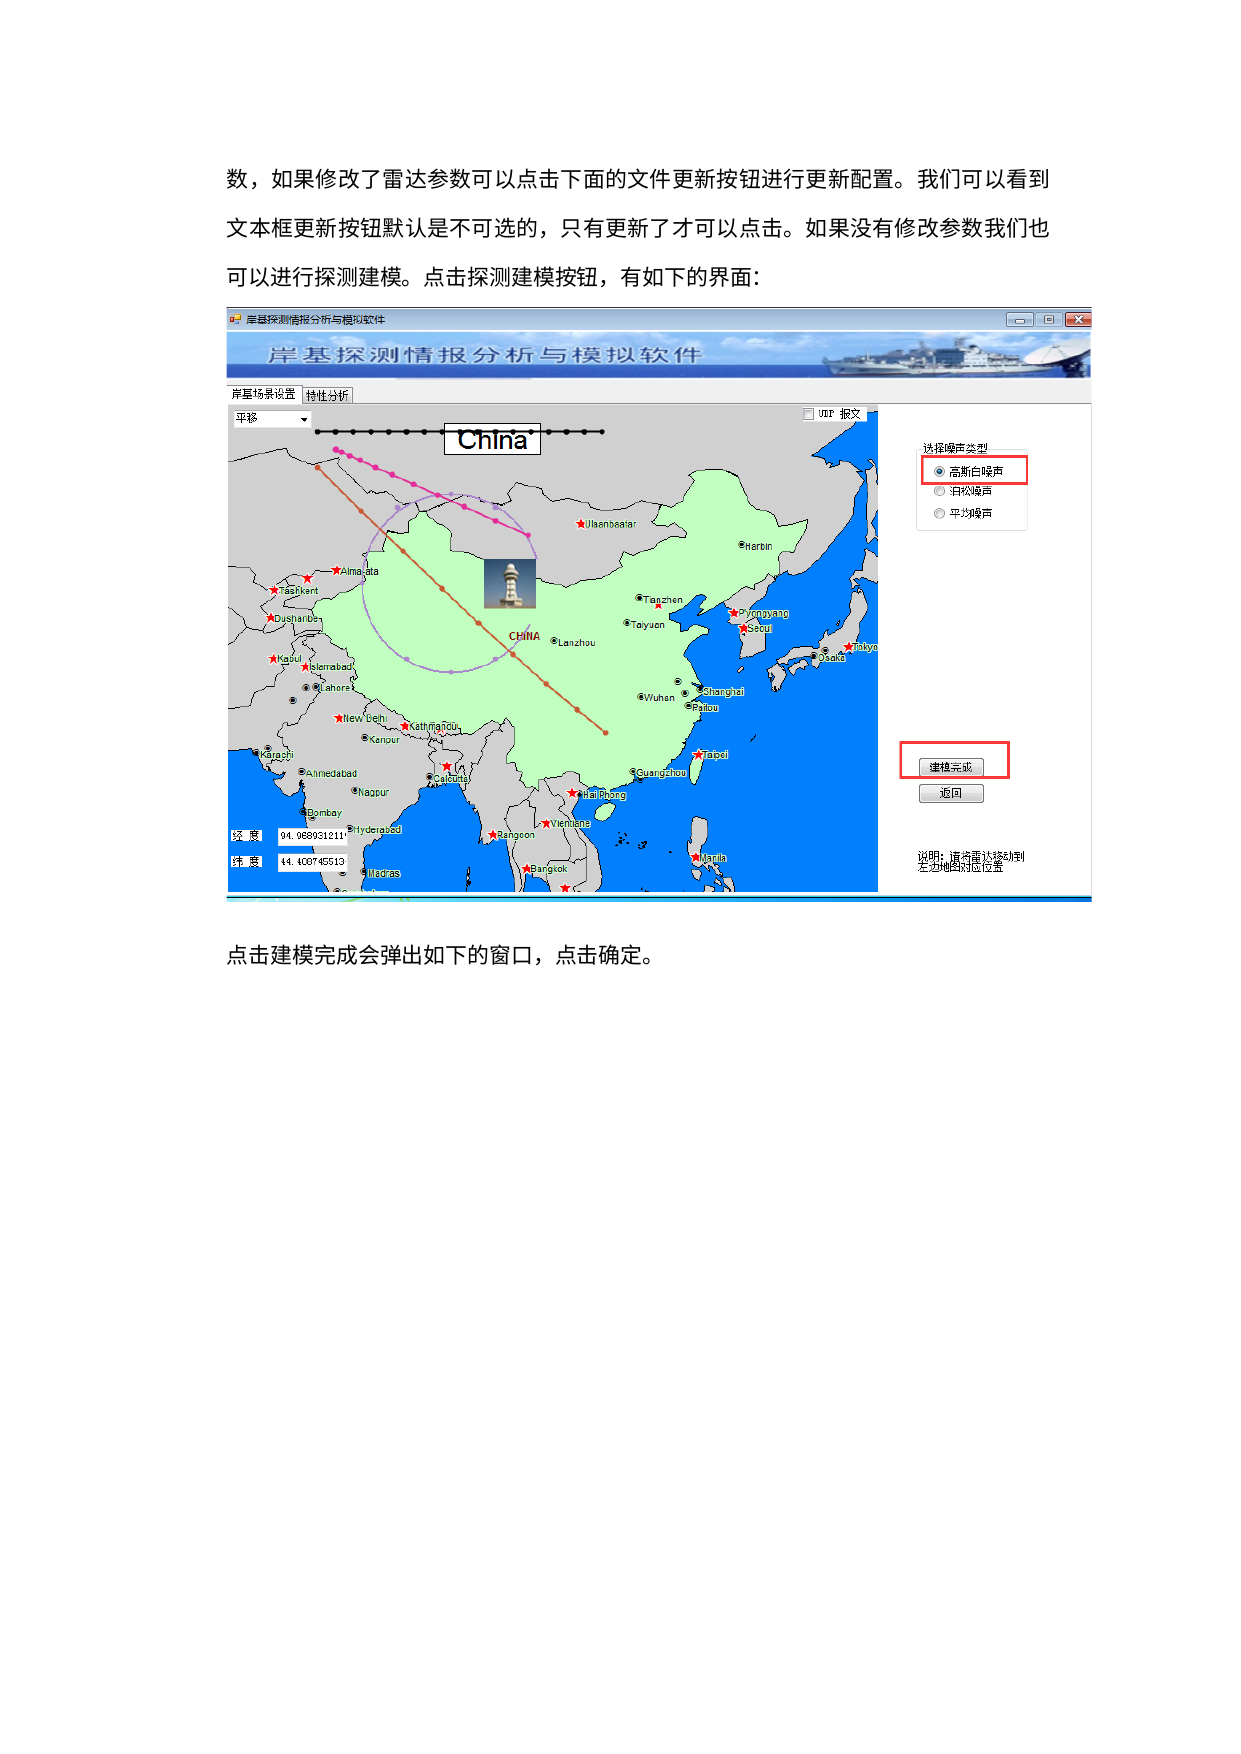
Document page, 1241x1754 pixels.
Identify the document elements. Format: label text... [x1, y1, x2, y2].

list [227, 162, 1053, 292]
picture [226, 307, 1092, 902]
list 点击建模完成会弹出如下的窗口，点击确定。 [227, 938, 1053, 970]
